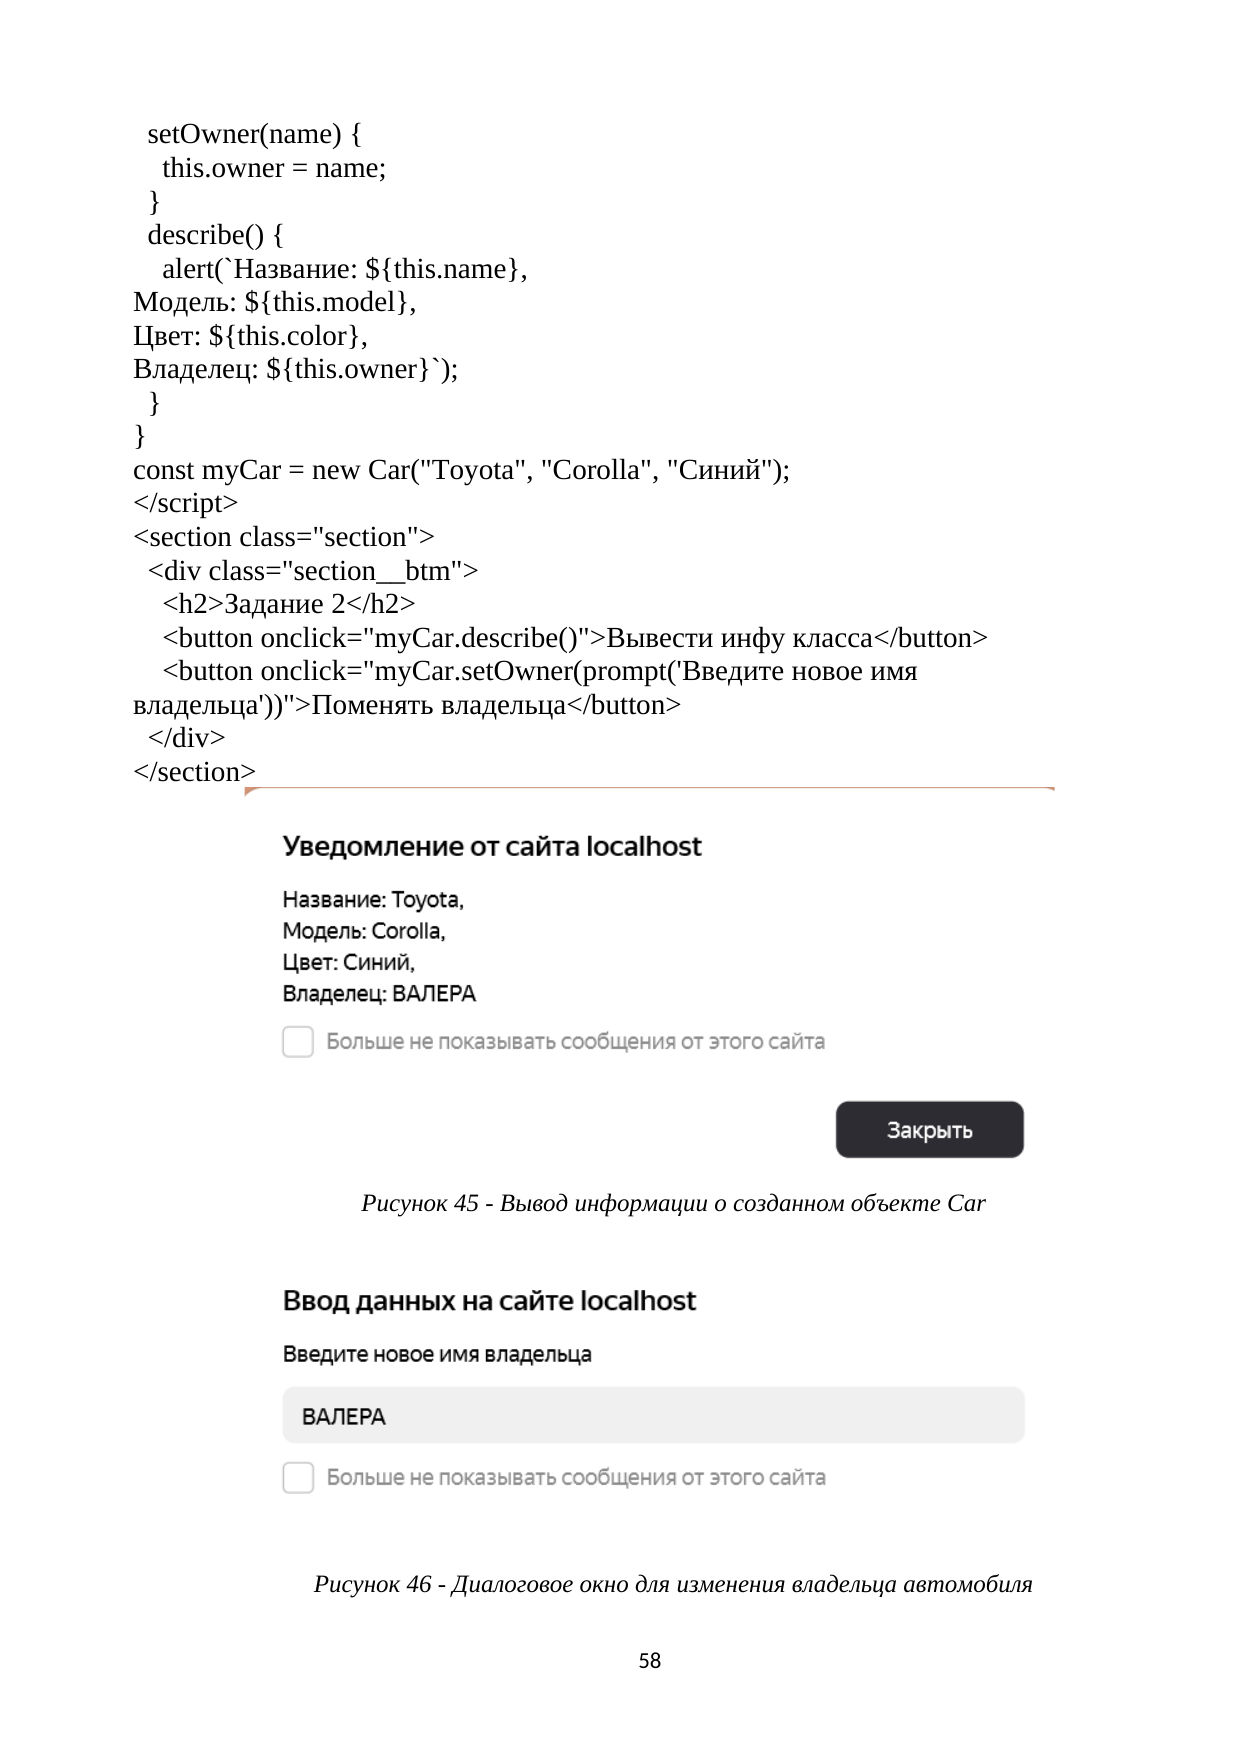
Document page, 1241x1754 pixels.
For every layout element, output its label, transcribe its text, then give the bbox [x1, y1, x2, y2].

text const myCar = new Car("Toyota", "Corolla", "Синий"); [133, 452, 1166, 486]
text <div class="section__btm"> [133, 553, 1166, 586]
text Рисунок 45 - Вывод информации о созданном объекте Car [133, 1161, 1166, 1217]
text describe() { [133, 217, 1166, 251]
text } [133, 385, 1166, 418]
text </script> [133, 486, 1166, 519]
text } [133, 418, 1166, 452]
text setOwner(name) { [133, 117, 1166, 150]
text Рисунок 46 - Диалоговое окно для изменения владельца автомобиля [133, 1543, 1166, 1598]
text </div> [133, 720, 1166, 754]
text Цвет: ${this.color}, [133, 318, 1166, 351]
text <section class="section"> [133, 519, 1166, 553]
picture [253, 1246, 1046, 1514]
text Владелец: ${this.owner}`); [133, 351, 1166, 385]
text </section> [133, 754, 1166, 787]
text this.owner = name; [133, 150, 1166, 184]
picture [244, 787, 1055, 1162]
text <button onclick="myCar.describe()">Вывести инфу класса</button> [133, 620, 1166, 653]
text Модель: ${this.model}, [133, 284, 1166, 318]
text } [133, 184, 1166, 217]
text <h2>Задание 2</h2> [133, 586, 1166, 620]
text alert(`Название: ${this.name}, [133, 251, 1166, 284]
text <button onclick="myCar.setOwner(prompt('Введите новое имя владельца'))">Поменять владельца</button> [133, 653, 1166, 720]
